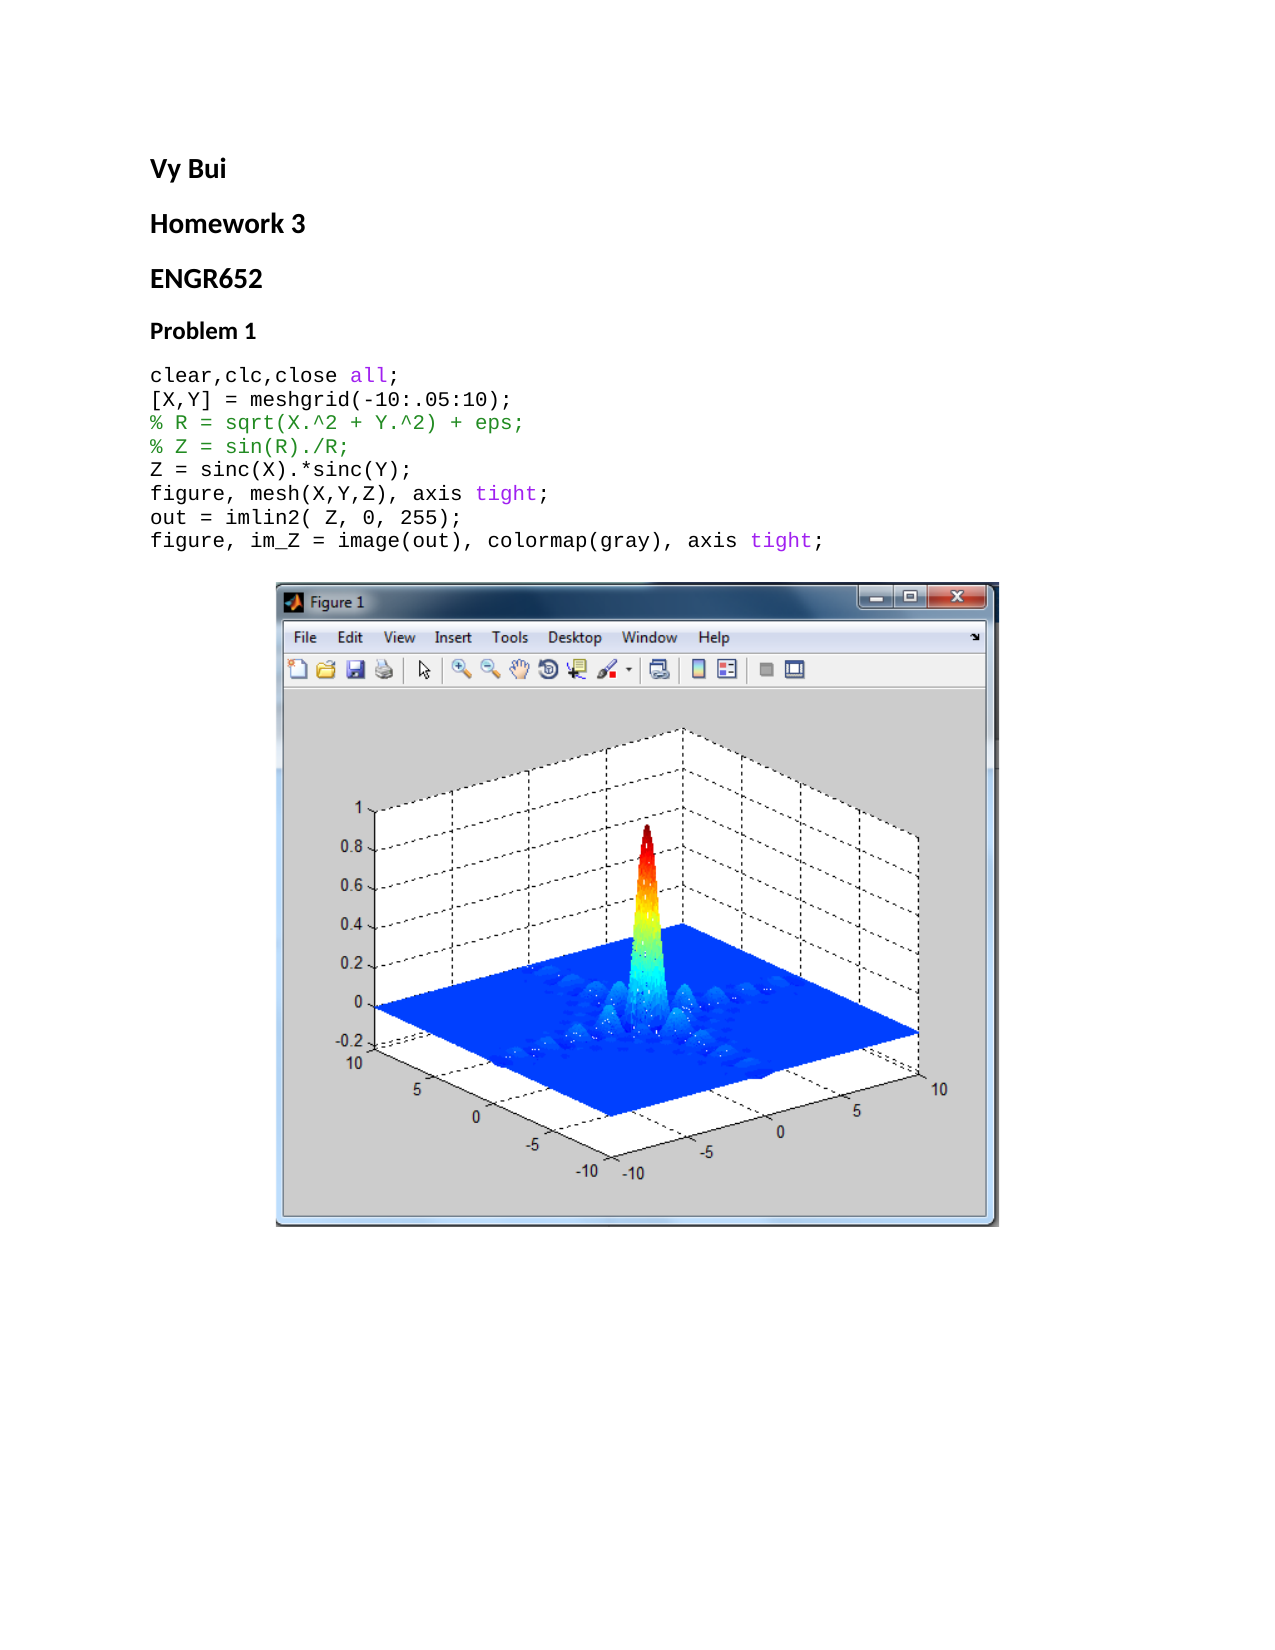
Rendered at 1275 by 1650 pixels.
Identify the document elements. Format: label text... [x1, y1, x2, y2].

text Problem 1 [150, 315, 1125, 346]
text % R = sqrt(X.^2 + Y.^2) + eps; [150, 412, 1125, 436]
picture [275, 582, 1000, 1227]
text figure, im_Z = image(out), colormap(gray), axis tight; [150, 530, 1125, 554]
text out = imlin2( Z, 0, 255); [150, 507, 1125, 530]
text Homework 3 [150, 205, 1125, 241]
text ENGR652 [150, 260, 1125, 296]
text % Z = sin(R)./R; [150, 436, 1125, 459]
text [X,Y] = meshgrid(-10:.05:10); [150, 388, 1125, 412]
text figure, mesh(X,Y,Z), axis tight; [150, 483, 1125, 507]
text Vy Bui [150, 150, 1125, 186]
text Z = sinc(X).*sinc(Y); [150, 459, 1125, 483]
text clear,clc,close all; [150, 365, 1125, 388]
